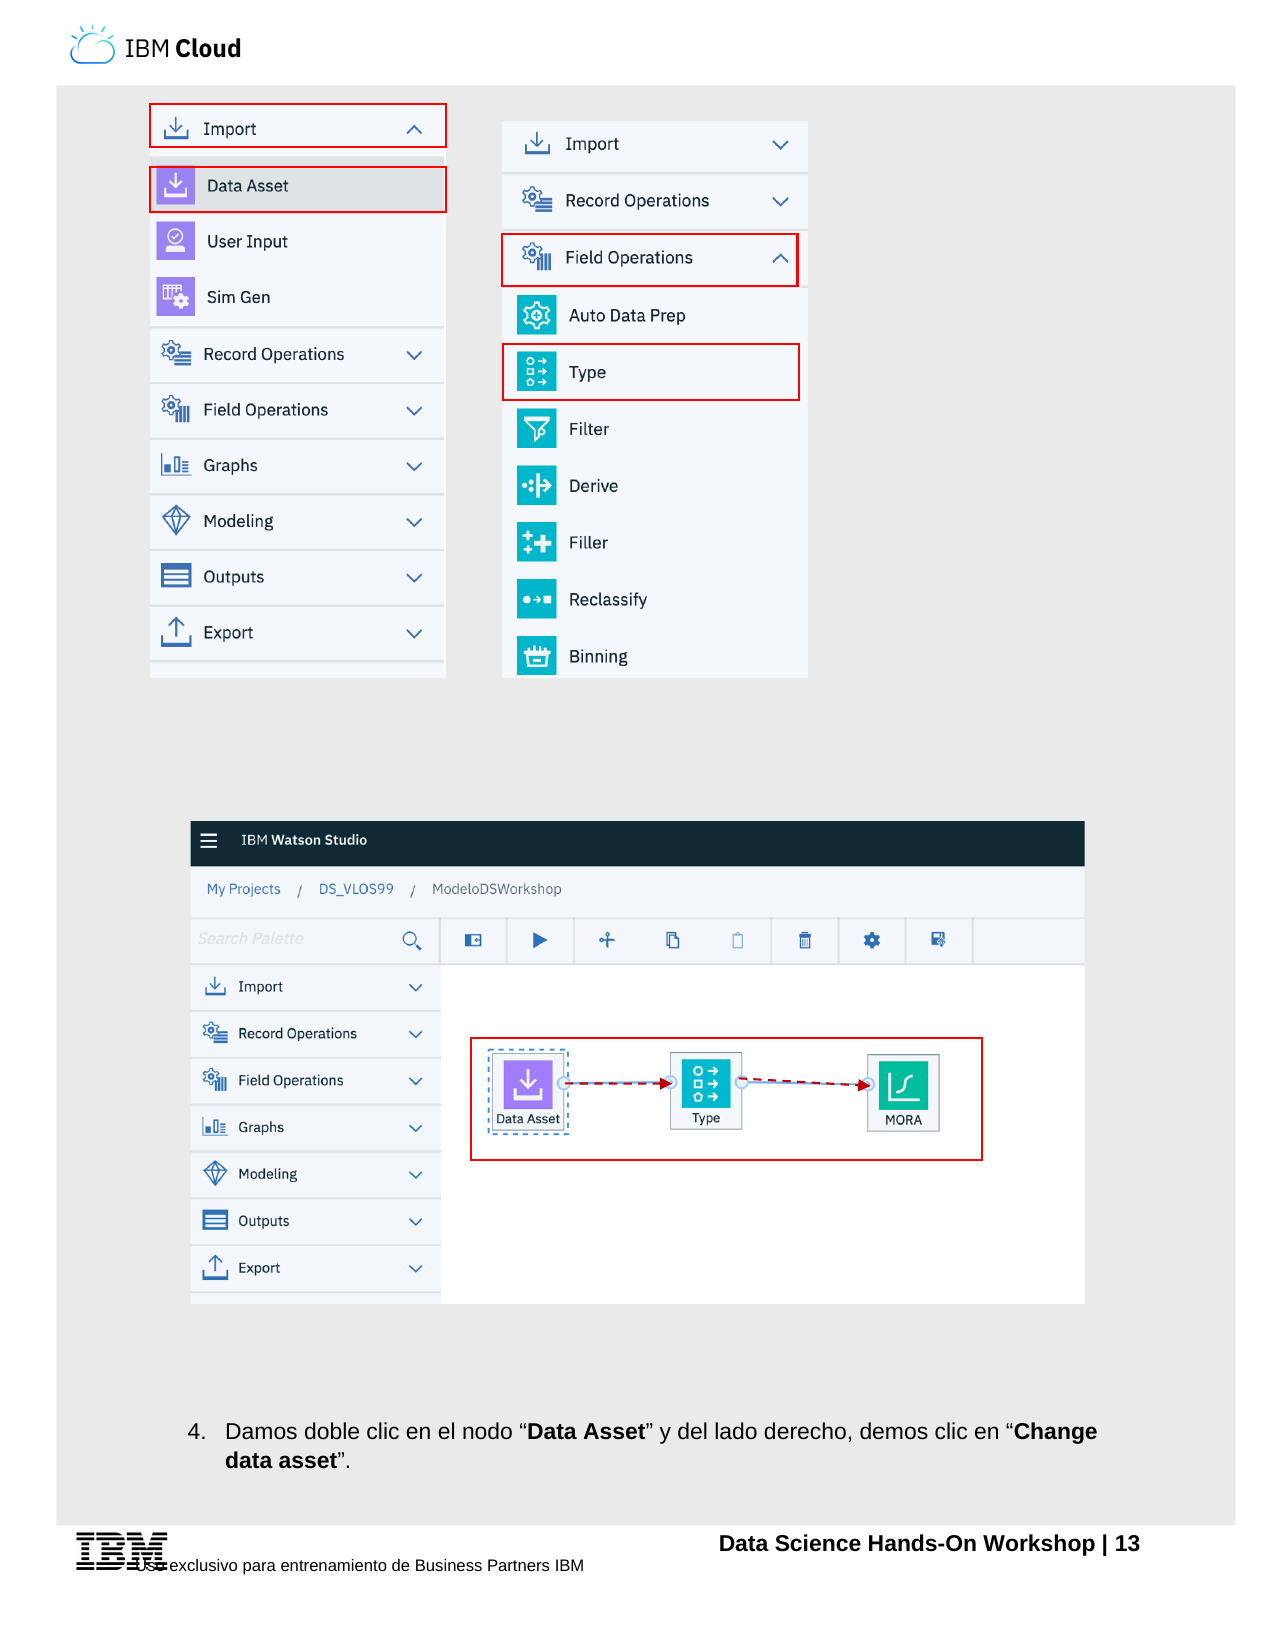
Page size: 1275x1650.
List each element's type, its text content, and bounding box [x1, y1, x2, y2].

picture [51, 25, 259, 82]
picture [151, 168, 445, 211]
picture [150, 148, 446, 166]
picture [150, 213, 446, 678]
list Damos doble clic en el nodo “Data Asset” y del lado derecho, demos clic en “Change data asset”. [187, 1418, 1140, 1473]
picture [502, 121, 808, 678]
picture [504, 345, 798, 399]
picture [190, 821, 1085, 1304]
picture [503, 235, 796, 285]
picture [151, 105, 445, 146]
picture [75, 1531, 170, 1572]
